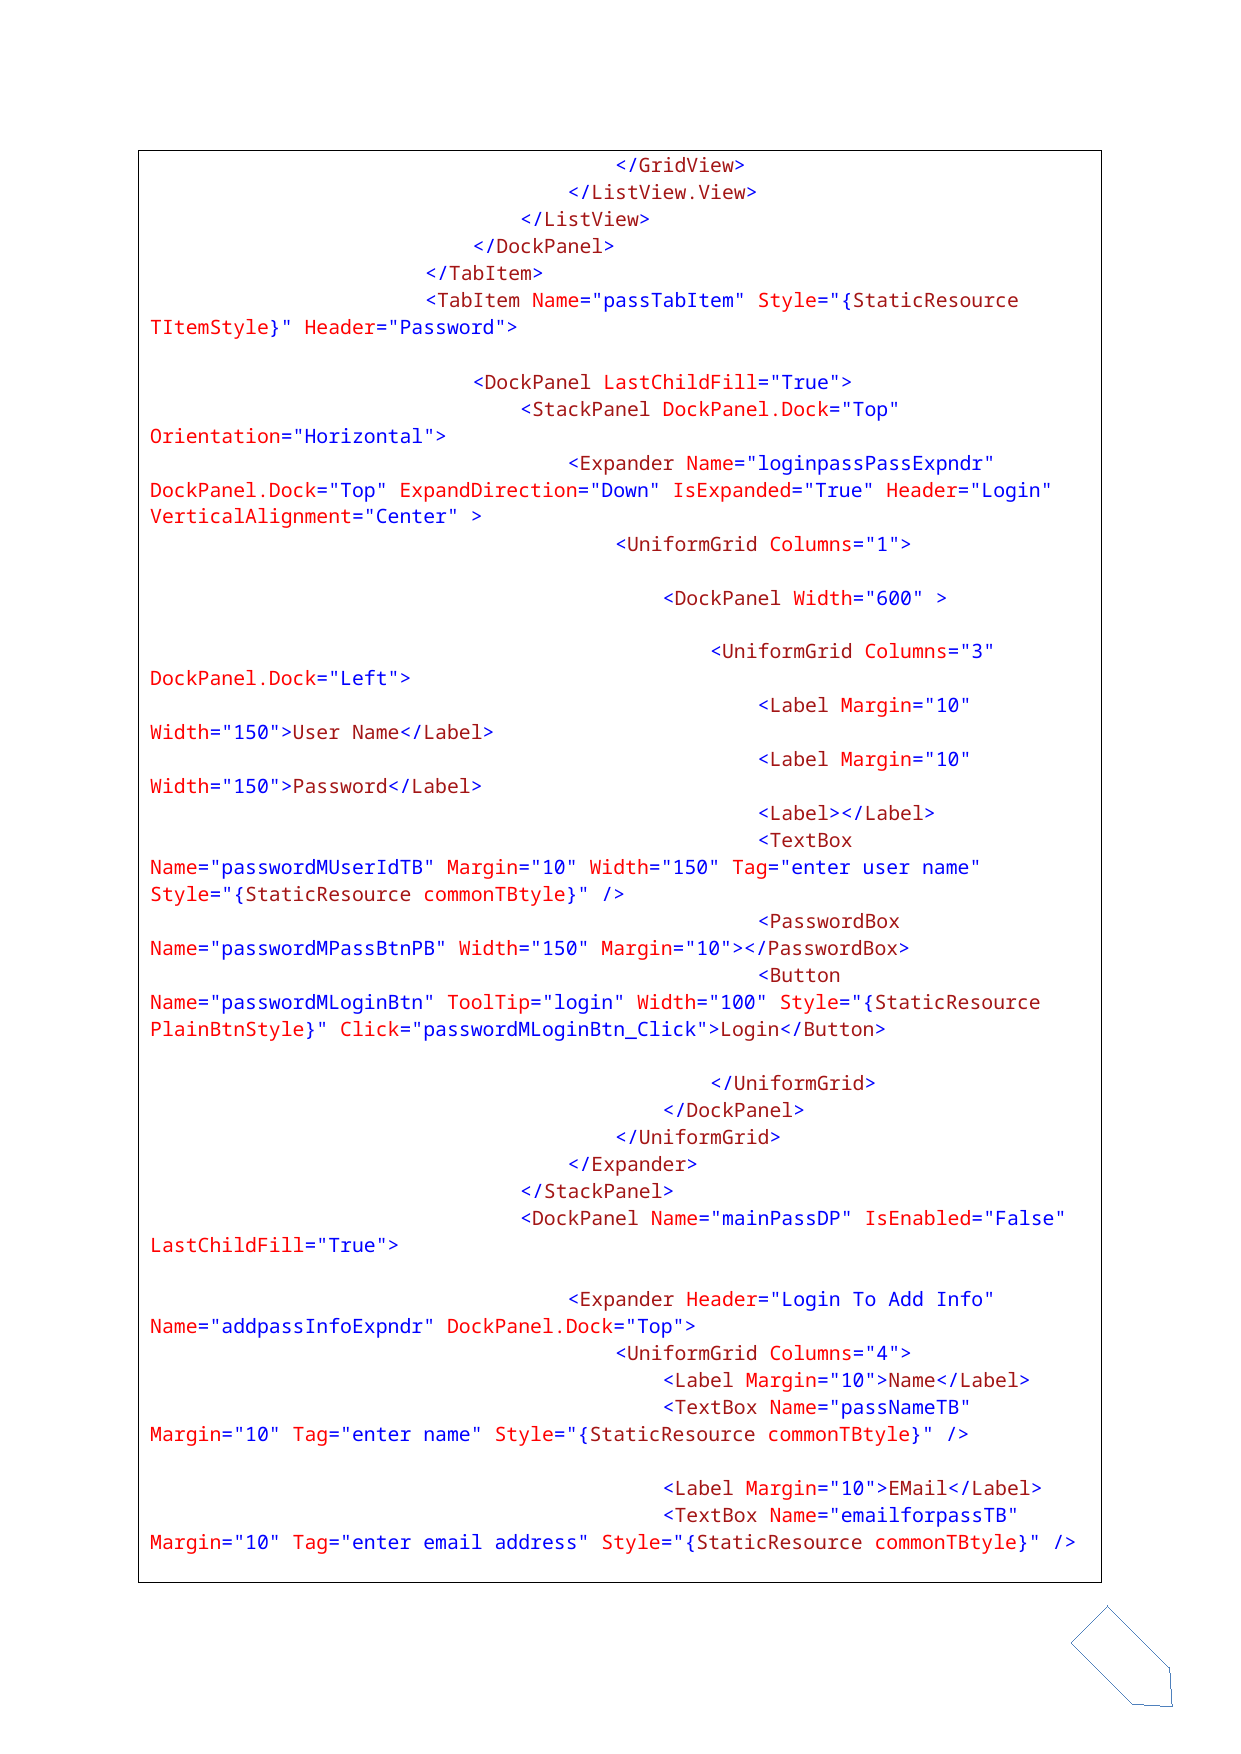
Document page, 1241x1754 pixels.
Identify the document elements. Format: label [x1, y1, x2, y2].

table_cell [139, 151, 1101, 1582]
